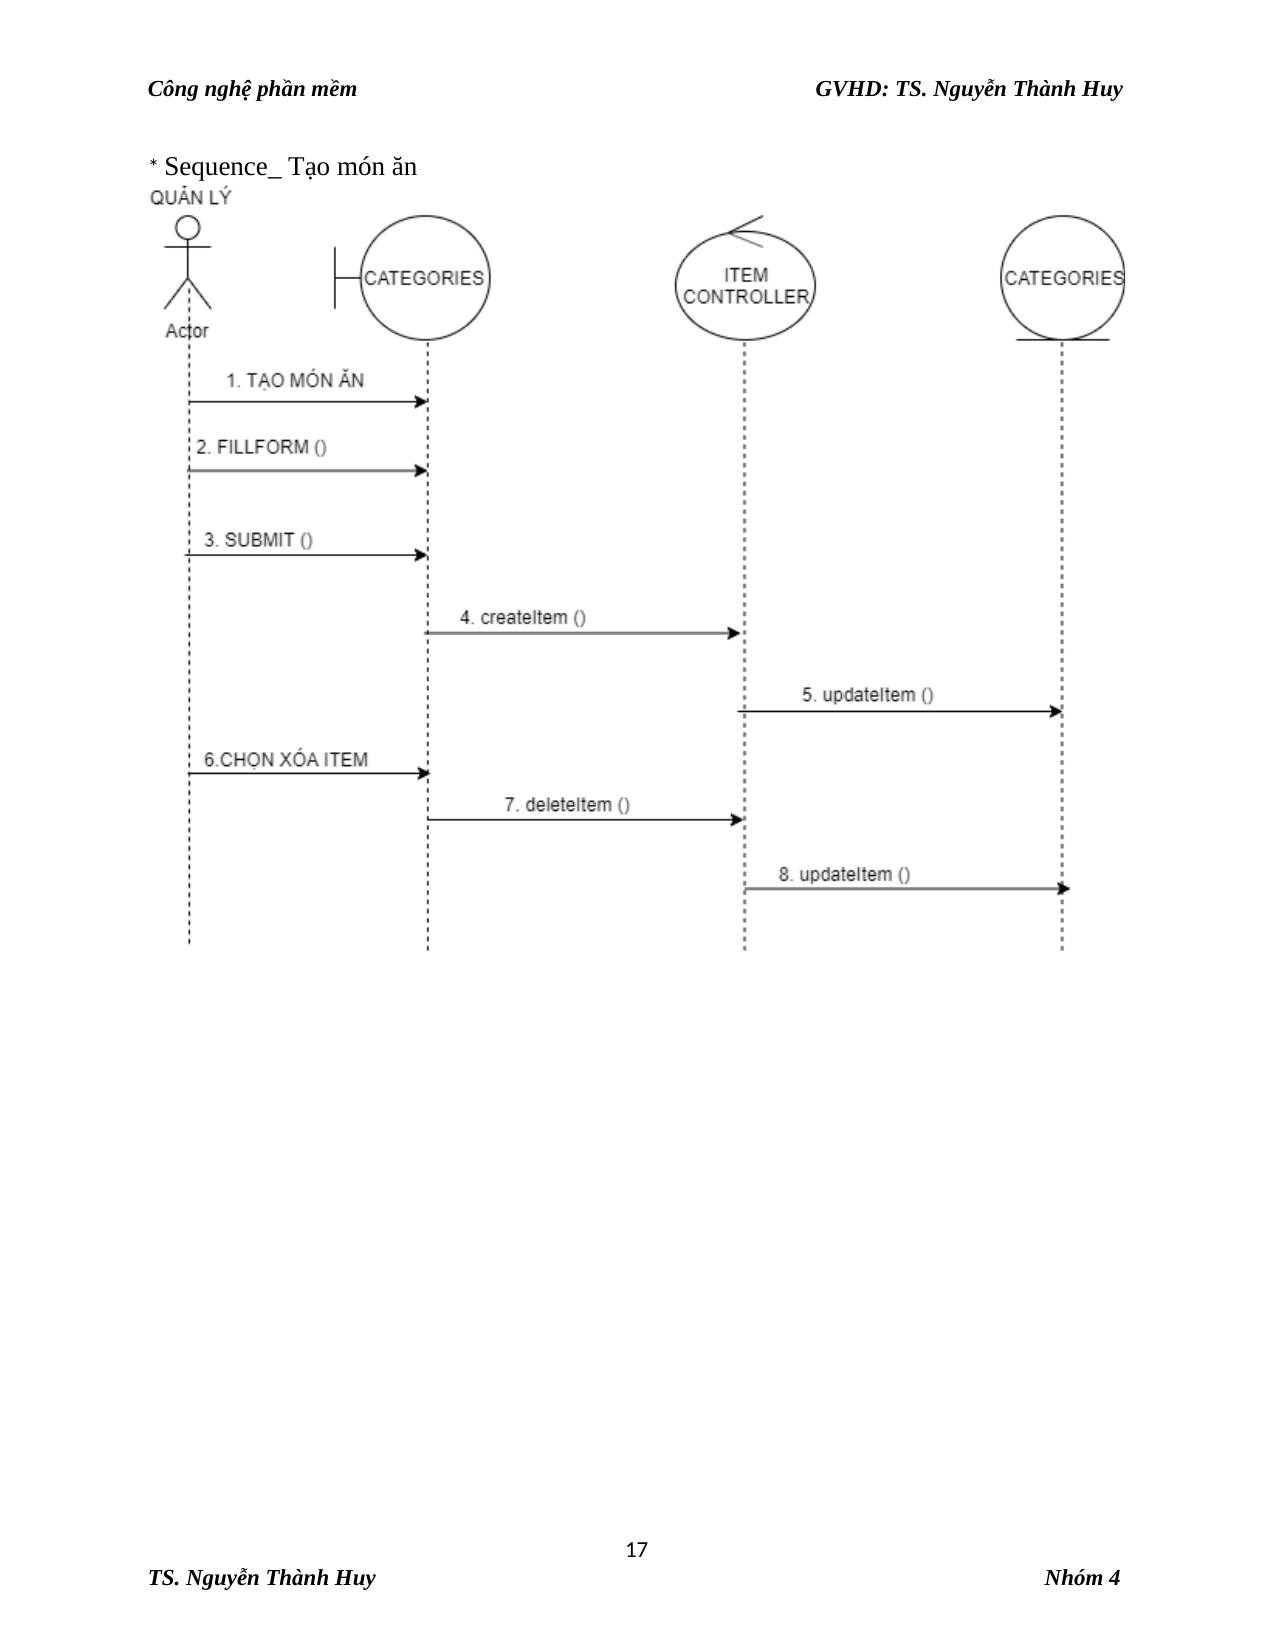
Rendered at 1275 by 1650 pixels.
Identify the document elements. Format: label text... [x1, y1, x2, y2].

text * Sequence_ Tạo món ăn [148, 150, 1125, 183]
picture [147, 183, 1125, 954]
